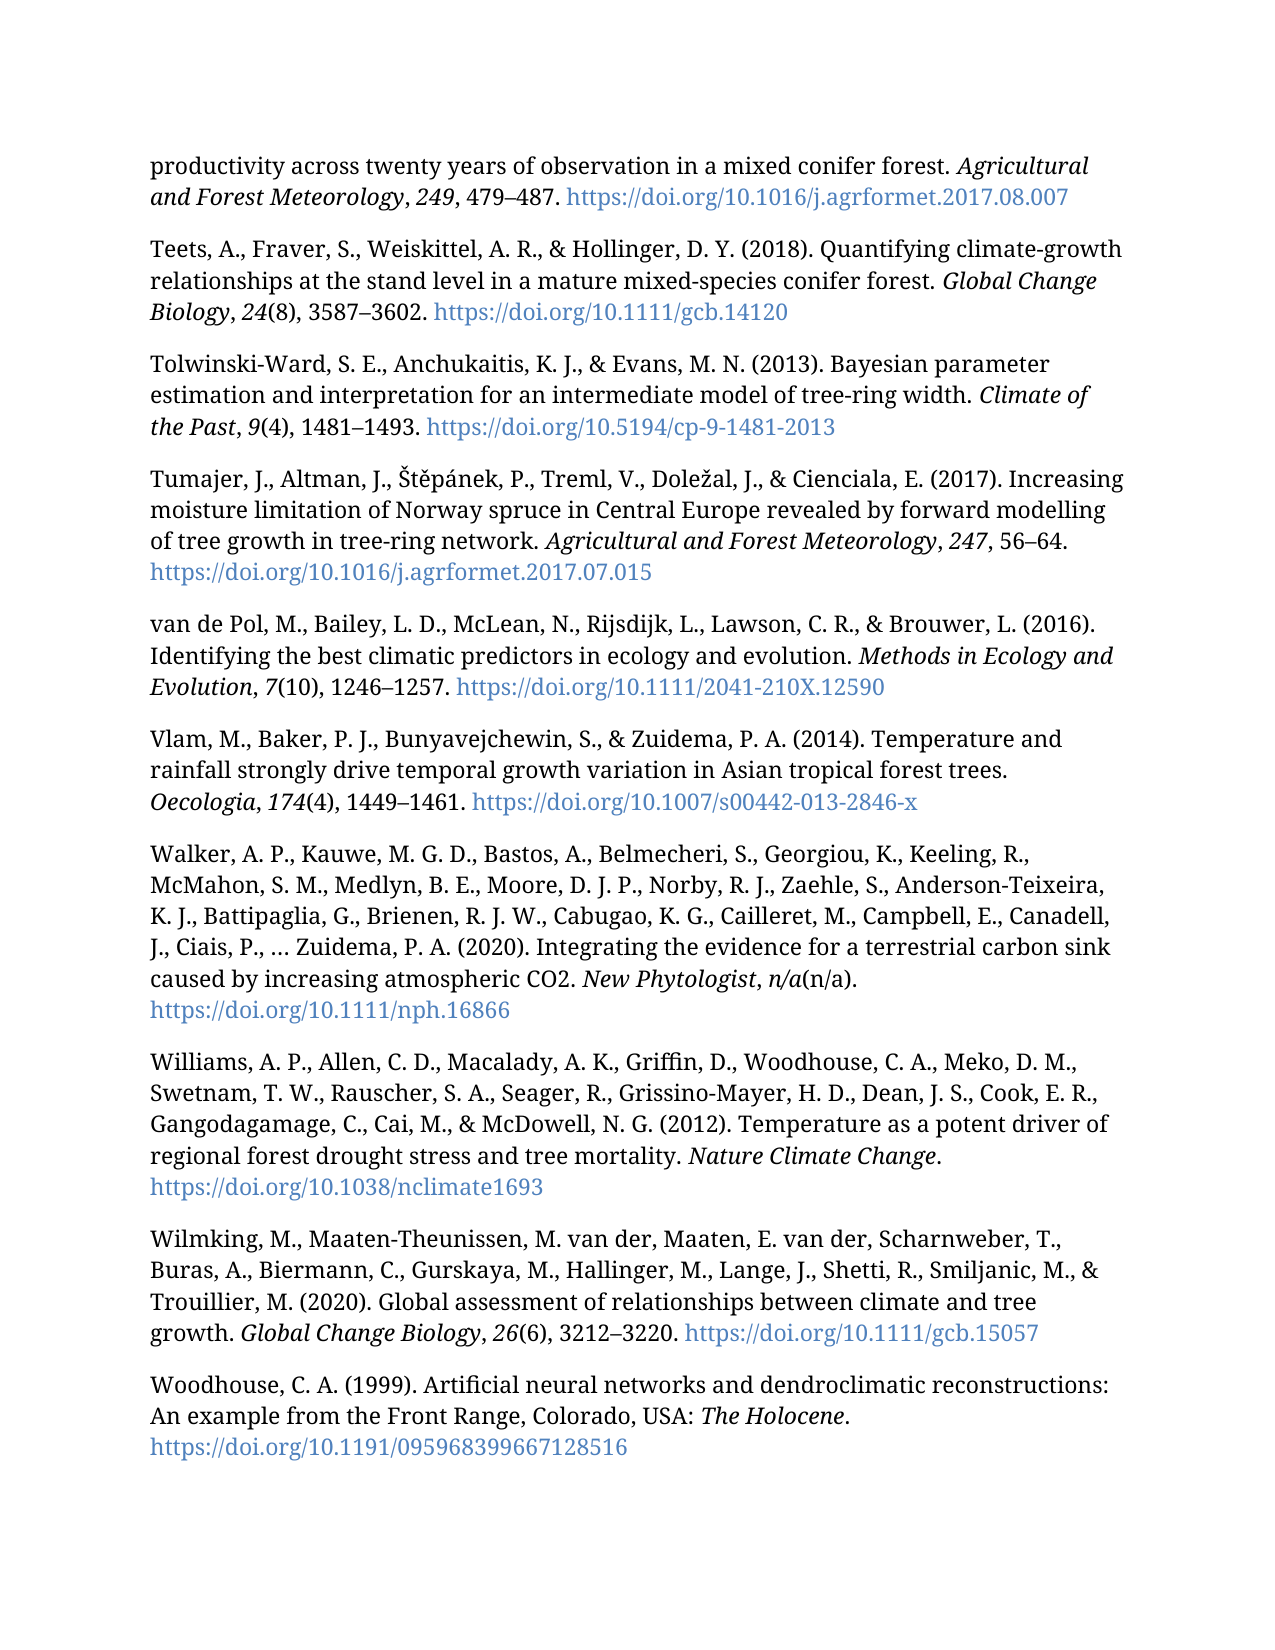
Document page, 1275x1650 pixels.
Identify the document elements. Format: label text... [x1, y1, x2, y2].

text Tumajer, J., Altman, J., Štěpánek, P., Treml, V., Doležal, J., & Cienciala, E. (2017). Increasing moisture limitation of Norway spruce in Central Europe revealed by forward modelling of tree growth in tree-ring network. Agricultural and Forest Meteorology, 247, 56–64. https://doi.org/10.1016/j.agrformet.2017.07.015 [150, 462, 1125, 587]
text Woodhouse, C. A. (1999). Artificial neural networks and dendroclimatic reconstructions: An example from the Front Range, Colorado, USA: The Holocene. https://doi.org/10.1191/095968399667128516 [150, 1369, 1125, 1462]
text van de Pol, M., Bailey, L. D., McLean, N., Rijsdijk, L., Lawson, C. R., & Brouwer, L. (2016). Identifying the best climatic predictors in ecology and evolution. Methods in Ecology and Evolution, 7(10), 1246–1257. https://doi.org/10.1111/2041-210X.12590 [150, 608, 1125, 702]
text Teets, A., Fraver, S., Weiskittel, A. R., & Hollinger, D. Y. (2018). Quantifying climate-growth relationships at the stand level in a mature mixed-species conifer forest. Global Change Biology, 24(8), 3587–3602. https://doi.org/10.1111/gcb.14120 [150, 233, 1125, 327]
text Walker, A. P., Kauwe, M. G. D., Bastos, A., Belmecheri, S., Georgiou, K., Keeling, R., McMahon, S. M., Medlyn, B. E., Moore, D. J. P., Norby, R. J., Zaehle, S., Anderson-Teixeira, K. J., Battipaglia, G., Brienen, R. J. W., Cabugao, K. G., Cailleret, M., Campbell, E., Canadell, J., Ciais, P., … Zuidema, P. A. (2020). Integrating the evidence for a terrestrial carbon sink caused by increasing atmospheric CO2. New Phytologist, n/a(n/a). https://doi.org/10.1111/nph.16866 [150, 837, 1125, 1025]
text Wilmking, M., Maaten-Theunissen, M. van der, Maaten, E. van der, Scharnweber, T., Buras, A., Biermann, C., Gurskaya, M., Hallinger, M., Lange, J., Shetti, R., Smiljanic, M., & Trouillier, M. (2020). Global assessment of relationships between climate and tree growth. Global Change Biology, 26(6), 3212–3220. https://doi.org/10.1111/gcb.15057 [150, 1223, 1125, 1348]
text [150, 150, 1125, 212]
text Tolwinski-Ward, S. E., Anchukaitis, K. J., & Evans, M. N. (2013). Bayesian parameter estimation and interpretation for an intermediate model of tree-ring width. Climate of the Past, 9(4), 1481–1493. https://doi.org/10.5194/cp-9-1481-2013 [150, 348, 1125, 442]
text Vlam, M., Baker, P. J., Bunyavejchewin, S., & Zuidema, P. A. (2014). Temperature and rainfall strongly drive temporal growth variation in Asian tropical forest trees. Oecologia, 174(4), 1449–1461. https://doi.org/10.1007/s00442-013-2846-x [150, 723, 1125, 817]
text Williams, A. P., Allen, C. D., Macalady, A. K., Griffin, D., Woodhouse, C. A., Meko, D. M., Swetnam, T. W., Rauscher, S. A., Seager, R., Grissino-Mayer, H. D., Dean, J. S., Cook, E. R., Gangodagamage, C., Cai, M., & McDowell, N. G. (2012). Temperature as a potent driver of regional forest drought stress and tree mortality. Nature Climate Change. https://doi.org/10.1038/nclimate1693 [150, 1046, 1125, 1202]
